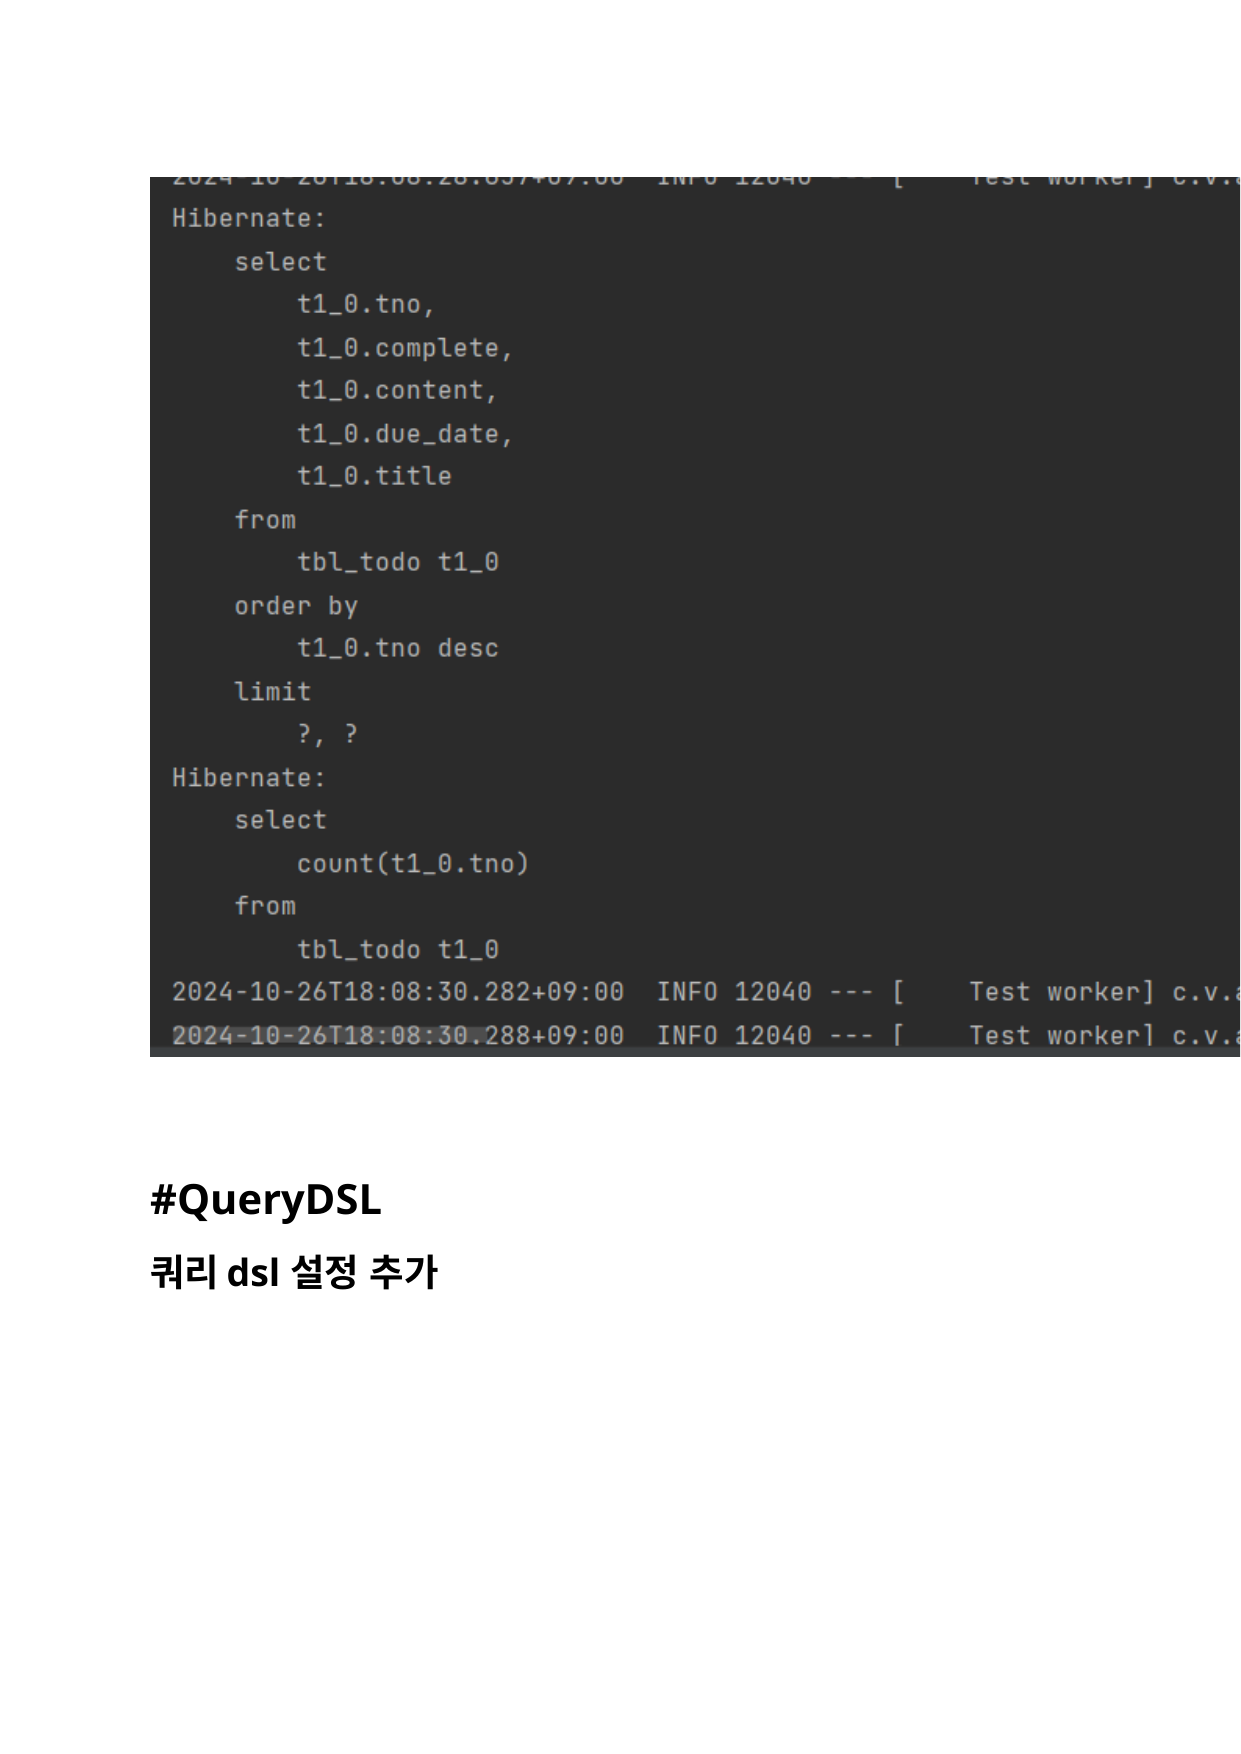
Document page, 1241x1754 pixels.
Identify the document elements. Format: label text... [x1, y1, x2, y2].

text 쿼리dsl 설정 추가 [150, 1243, 1090, 1297]
picture [150, 177, 1241, 1057]
text #QueryDSL [150, 1169, 1090, 1226]
